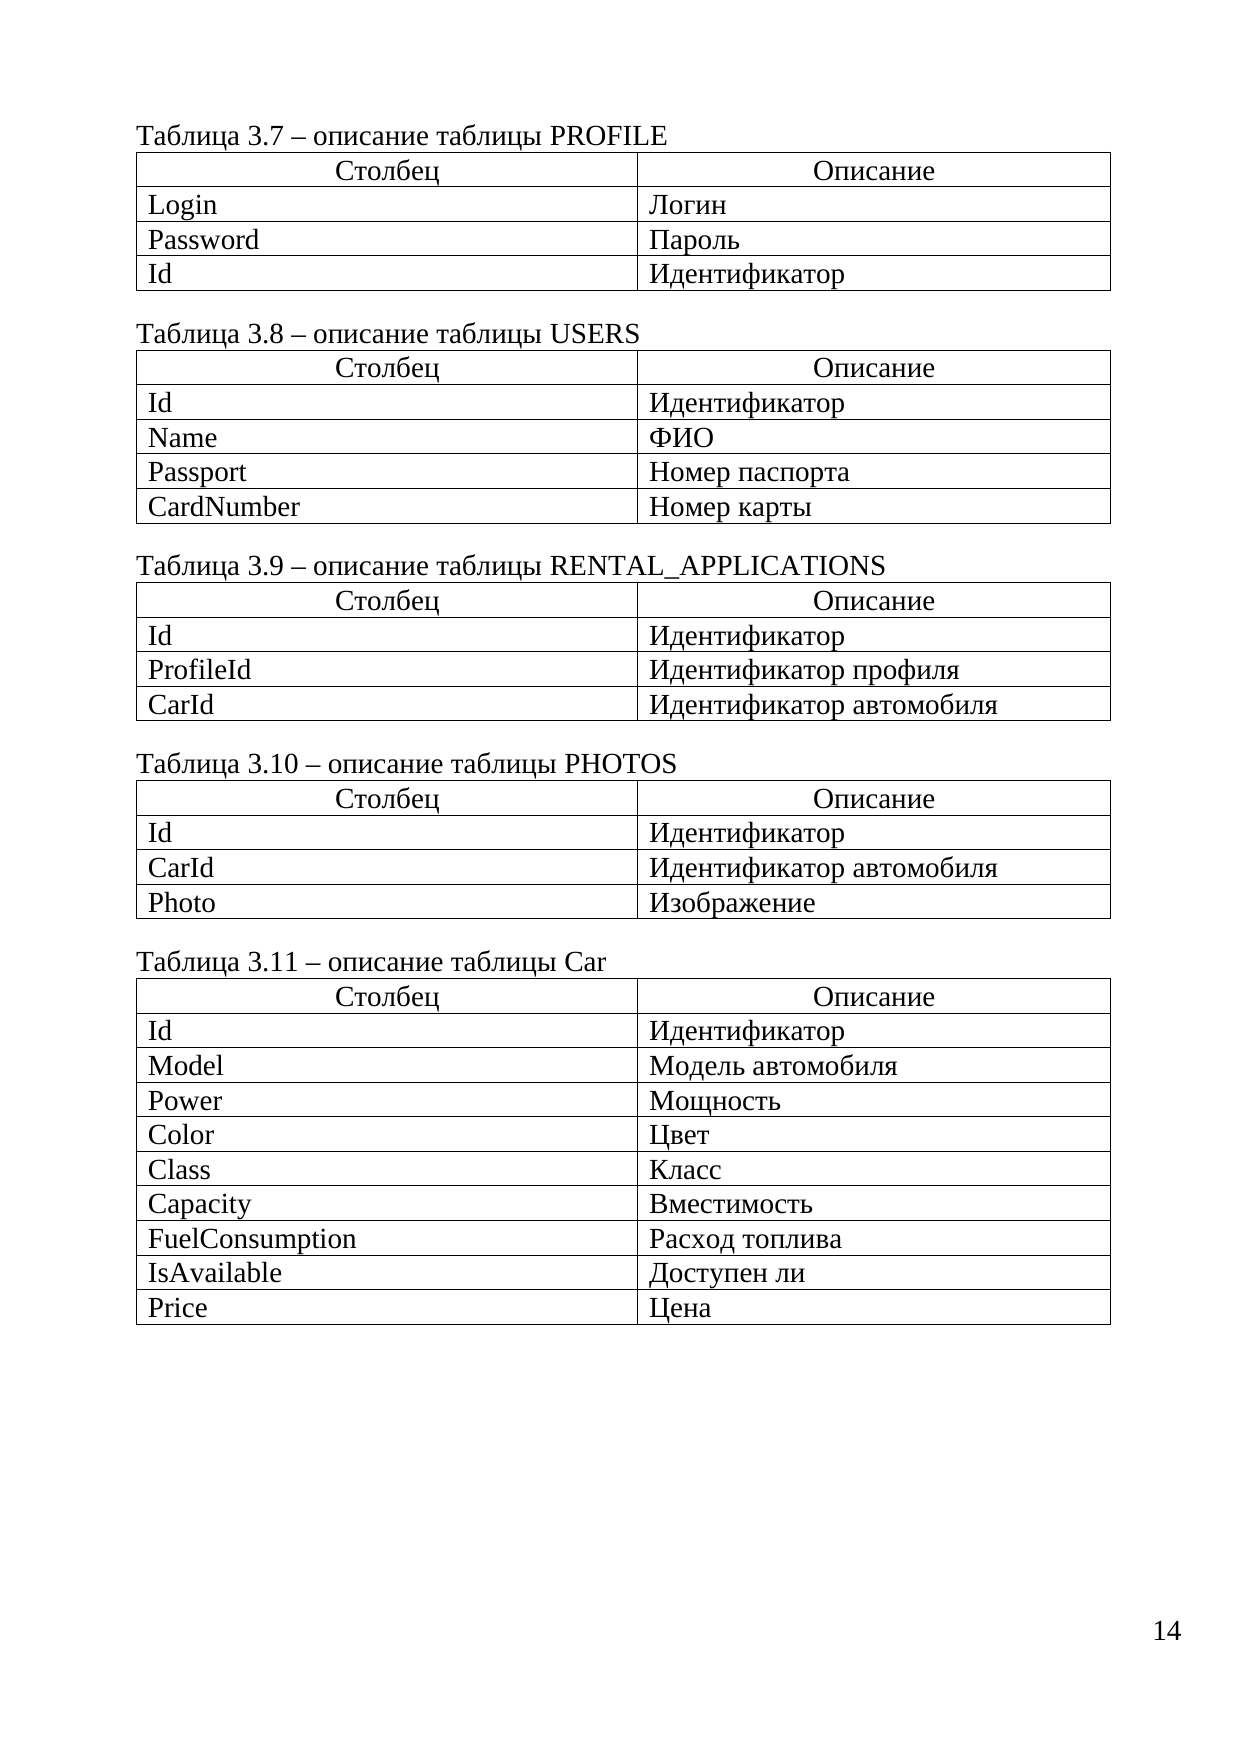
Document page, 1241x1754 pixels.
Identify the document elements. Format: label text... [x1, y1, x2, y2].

table_header Столбец [137, 583, 637, 617]
table_cell Цена [638, 1290, 1110, 1324]
table_header Столбец [137, 351, 637, 384]
table_cell Идентификатор [638, 256, 1110, 290]
text Таблица 3.10 – описание таблицы PHOTOS [136, 746, 1181, 780]
table_cell Capacity [137, 1186, 637, 1220]
table_header Описание [638, 153, 1110, 186]
table_cell Номер паспорта [638, 454, 1110, 488]
text Таблица 3.9 – описание таблицы RENTAL_APPLICATIONS [136, 548, 1181, 582]
table_cell ProfileId [137, 652, 637, 686]
table_cell Идентификатор автомобиля [638, 687, 1110, 720]
table_cell Идентификатор [638, 816, 1110, 849]
table_cell Расход топлива [638, 1221, 1110, 1254]
table_cell Color [137, 1117, 637, 1151]
table_header Описание [638, 979, 1110, 1012]
table_header Столбец [137, 979, 637, 1012]
table_cell Login [137, 187, 637, 221]
table_cell CarId [137, 850, 637, 884]
table_cell ФИО [638, 420, 1110, 453]
table_cell Пароль [638, 222, 1110, 255]
table_cell Password [137, 222, 637, 255]
table_cell Идентификатор профиля [638, 652, 1110, 686]
table_cell Id [137, 618, 637, 651]
table_cell Вместимость [638, 1186, 1110, 1220]
text Таблица 3.8 – описание таблицы USERS [136, 316, 1181, 349]
table_cell Power [137, 1083, 637, 1116]
table_cell Идентификатор [638, 385, 1110, 419]
table_cell Идентификатор [638, 1014, 1110, 1047]
table_cell IsAvailable [137, 1256, 637, 1289]
table_header Столбец [137, 781, 637, 814]
table_cell Логин [638, 187, 1110, 221]
table_cell Класс [638, 1152, 1110, 1185]
table_cell Id [137, 1014, 637, 1047]
table_cell Идентификатор автомобиля [638, 850, 1110, 884]
text Таблица 3.7 – описание таблицы PROFILE [136, 118, 1181, 152]
table_header Столбец [137, 153, 637, 186]
table_cell Model [137, 1048, 637, 1082]
table_cell Модель автомобиля [638, 1048, 1110, 1082]
table_cell Изображение [638, 885, 1110, 918]
table_cell Номер карты [638, 489, 1110, 522]
table_cell Price [137, 1290, 637, 1324]
table_cell Photo [137, 885, 637, 918]
table_cell Id [137, 256, 637, 290]
table_cell Идентификатор [638, 618, 1110, 651]
table_cell Доступен ли [638, 1256, 1110, 1289]
table_header Описание [638, 781, 1110, 814]
table_cell Id [137, 816, 637, 849]
table_cell CardNumber [137, 489, 637, 522]
table_cell FuelConsumption [137, 1221, 637, 1254]
table_cell Цвет [638, 1117, 1110, 1151]
table_cell Passport [137, 454, 637, 488]
table_header Описание [638, 583, 1110, 617]
table_header Описание [638, 351, 1110, 384]
table_cell Class [137, 1152, 637, 1185]
table_cell Id [137, 385, 637, 419]
table_cell CarId [137, 687, 637, 720]
text Таблица 3.11 – описание таблицы Car [136, 944, 1181, 978]
table_cell Мощность [638, 1083, 1110, 1116]
table_cell Name [137, 420, 637, 453]
